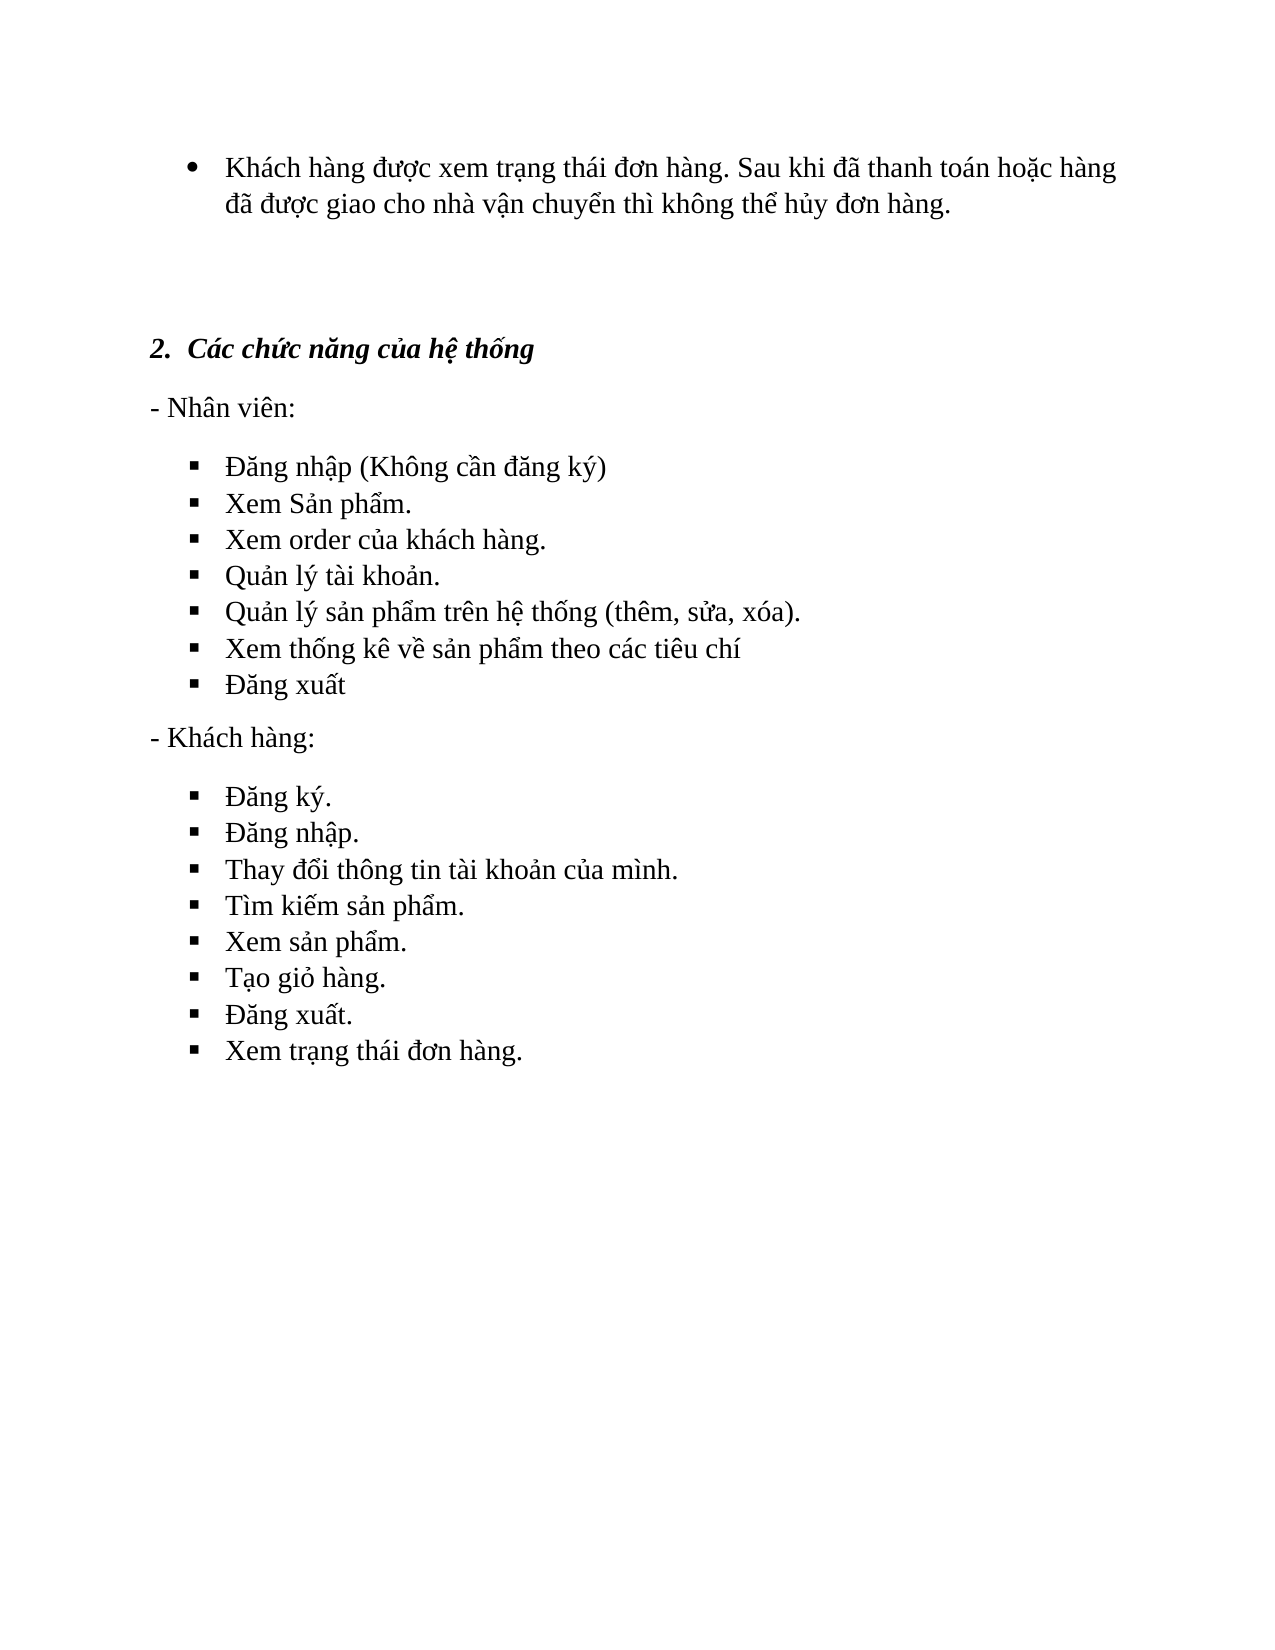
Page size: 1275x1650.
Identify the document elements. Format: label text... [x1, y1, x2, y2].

list Đăng xuất [187, 667, 1125, 701]
list Xem Sản phẩm. [187, 486, 1125, 519]
text - Khách hàng: [150, 720, 1125, 753]
list Xem trạng thái đơn hàng. [187, 1033, 1125, 1067]
list Thay đổi thông tin tài khoản của mình. [187, 852, 1125, 886]
list Đăng ký. [187, 779, 1125, 813]
list Các chức năng của hệ thống [150, 331, 1125, 364]
list Xem thống kê về sản phẩm theo các tiêu chí [187, 631, 1125, 664]
list Quản lý sản phẩm trên hệ thống (thêm, sửa, xóa). [187, 594, 1125, 628]
list Quản lý tài khoản. [187, 558, 1125, 592]
list Tạo giỏ hàng. [187, 961, 1125, 994]
list Đăng xuất. [187, 997, 1125, 1031]
list Đăng nhập (Không cần đăng ký) [187, 449, 1125, 483]
list Khách hàng được xem trạng thái đơn hàng. Sau khi đã thanh toán hoặc hàng đã được giao cho nhà vận chuyển thì không thể hủy đơn hàng. [187, 150, 1125, 220]
list Đăng nhập. [187, 816, 1125, 849]
list Tìm kiếm sản phẩm. [187, 888, 1125, 922]
list Xem order của khách hàng. [187, 522, 1125, 556]
list Xem sản phẩm. [187, 924, 1125, 958]
text - Nhân viên: [150, 390, 1125, 424]
